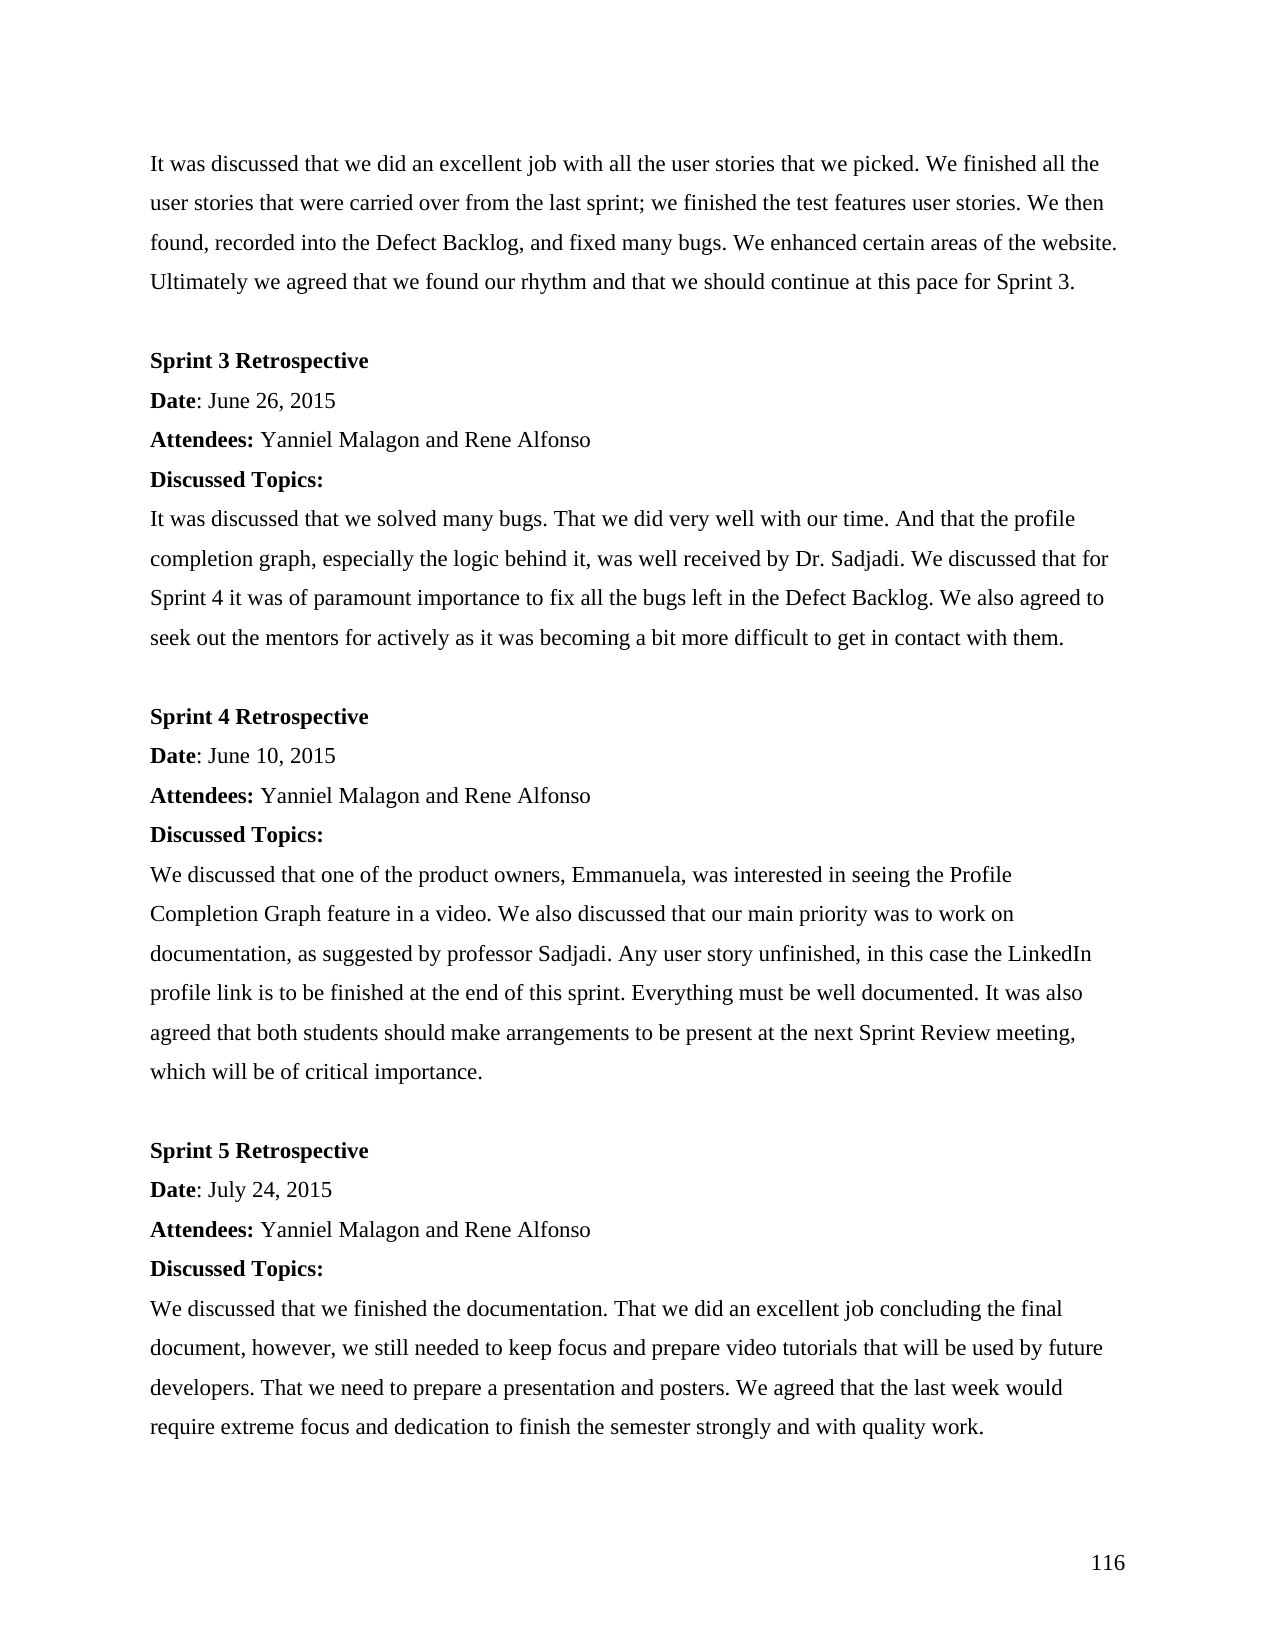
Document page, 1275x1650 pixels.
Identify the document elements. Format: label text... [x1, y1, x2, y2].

text Date: June 10, 2015 [150, 742, 1125, 768]
text Discussed Topics: [150, 466, 1125, 492]
text Discussed Topics: [150, 1255, 1125, 1282]
text Attendees: Yanniel Malagon and Rene Alfonso [150, 426, 1125, 453]
text We discussed that one of the product owners, Emmanuela, was interested in seeing the Profile Completion Graph feature in a video. We also discussed that our main priority was to work on documentation, as suggested by professor Sadjadi. Any user story unfinished, in this case the LinkedIn profile link is to be finished at the end of this sprint. Everything must be well documented. It was also agreed that both students should make arrangements to be present at the next Sprint Review meeting, which will be of critical importance. [150, 861, 1125, 1084]
text Attendees: Yanniel Malagon and Rene Alfonso [150, 782, 1125, 808]
text Date: July 24, 2015 [150, 1176, 1125, 1203]
text Discussed Topics: [150, 821, 1125, 847]
text Attendees: Yanniel Malagon and Rene Alfonso [150, 1216, 1125, 1242]
text Sprint 3 Retrospective [150, 347, 1125, 374]
text It was discussed that we did an excellent job with all the user stories that we picked. We finished all the user stories that were carried over from the last sprint; we finished the test features user stories. We then found, recorded into the Defect Backlog, and fixed many bugs. We enhanced certain areas of the website. Ultimately we agreed that we found our rhythm and that we should continue at this pace for Sprint 3. [150, 150, 1125, 295]
text Sprint 5 Retrospective [150, 1137, 1125, 1163]
text Sprint 4 Retrospective [150, 703, 1125, 729]
text It was discussed that we solved many bugs. That we did very well with our time. And that the profile completion graph, especially the logic behind it, was well received by Dr. Sadjadi. We discussed that for Sprint 4 it was of paramount importance to fix all the bugs left in the Defect Backlog. We also agreed to seek out the mentors for actively as it was becoming a bit more difficult to get in contact with them. [150, 505, 1125, 650]
text Date: June 26, 2015 [150, 387, 1125, 413]
text We discussed that we finished the documentation. That we did an excellent job concluding the final document, however, we still needed to keep focus and prepare video tutorials that will be used by future developers. That we need to prepare a presentation and posters. We agreed that the last week would require extreme focus and dedication to finish the semester strongly and with quality work. [150, 1295, 1125, 1440]
